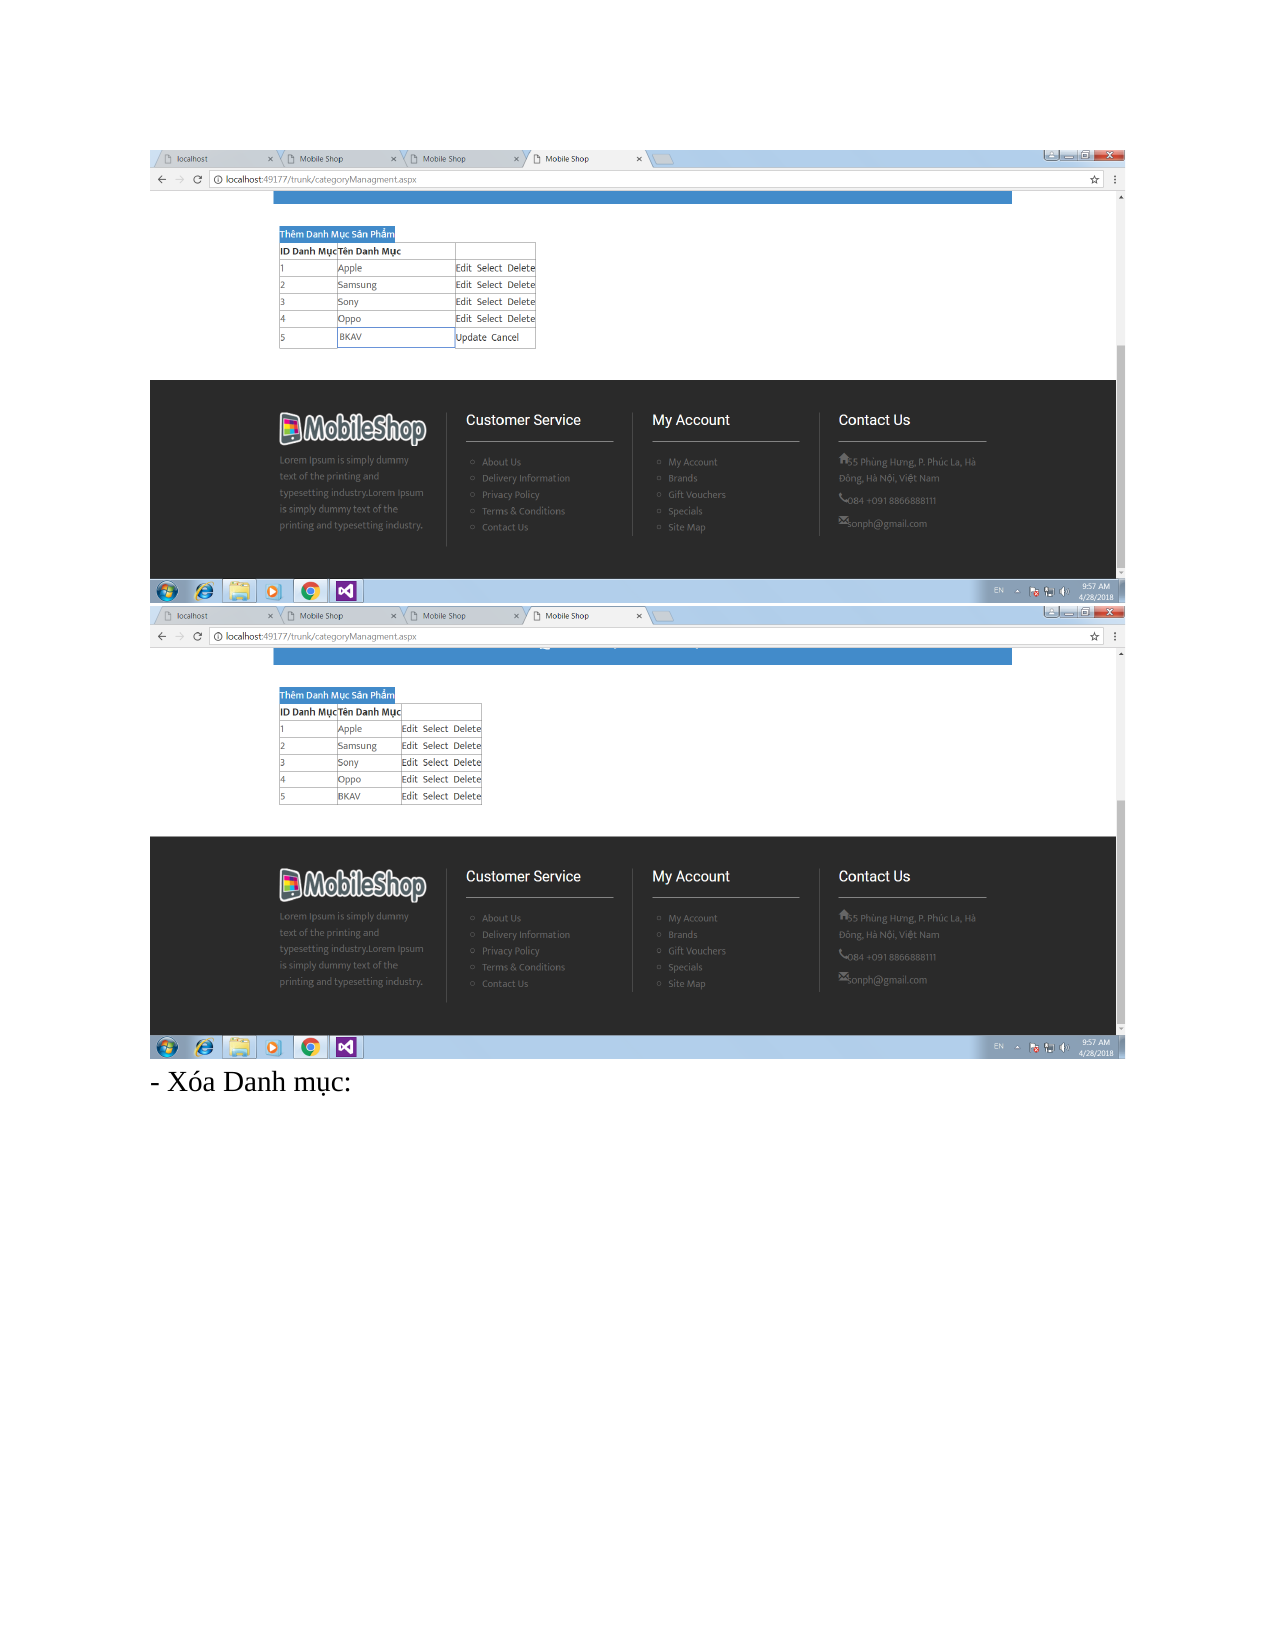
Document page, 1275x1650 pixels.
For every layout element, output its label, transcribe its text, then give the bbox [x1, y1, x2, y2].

picture [150, 150, 1125, 603]
text - Xóa Danh mục: 6. Test chức năng quản lý đơn hàng: - Thêm Đơn Hàng: - Sửa Đơn Hàng: - Xóa Đơn Hàng: [150, 1059, 1125, 1097]
picture [150, 606, 1125, 1059]
